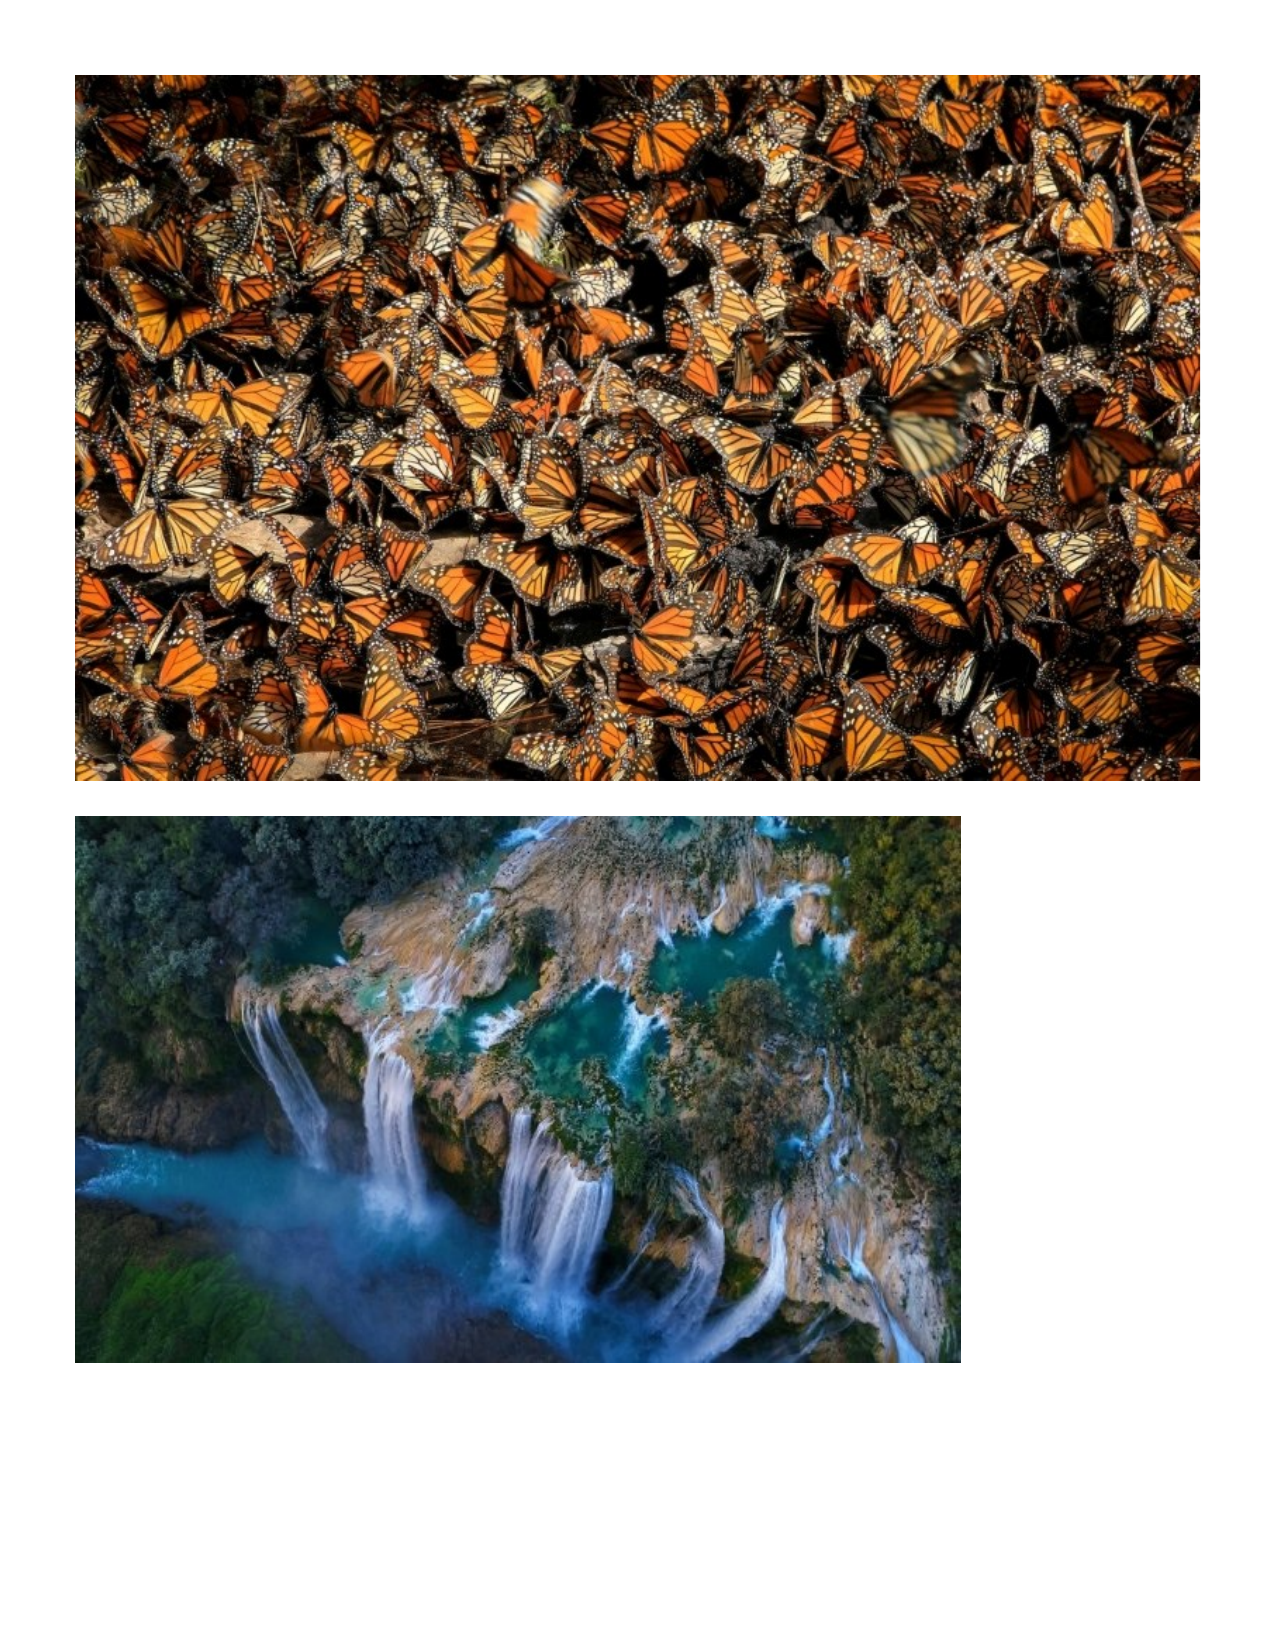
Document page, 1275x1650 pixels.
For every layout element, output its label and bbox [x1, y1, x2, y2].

picture [75, 816, 961, 1363]
picture [75, 75, 1200, 781]
